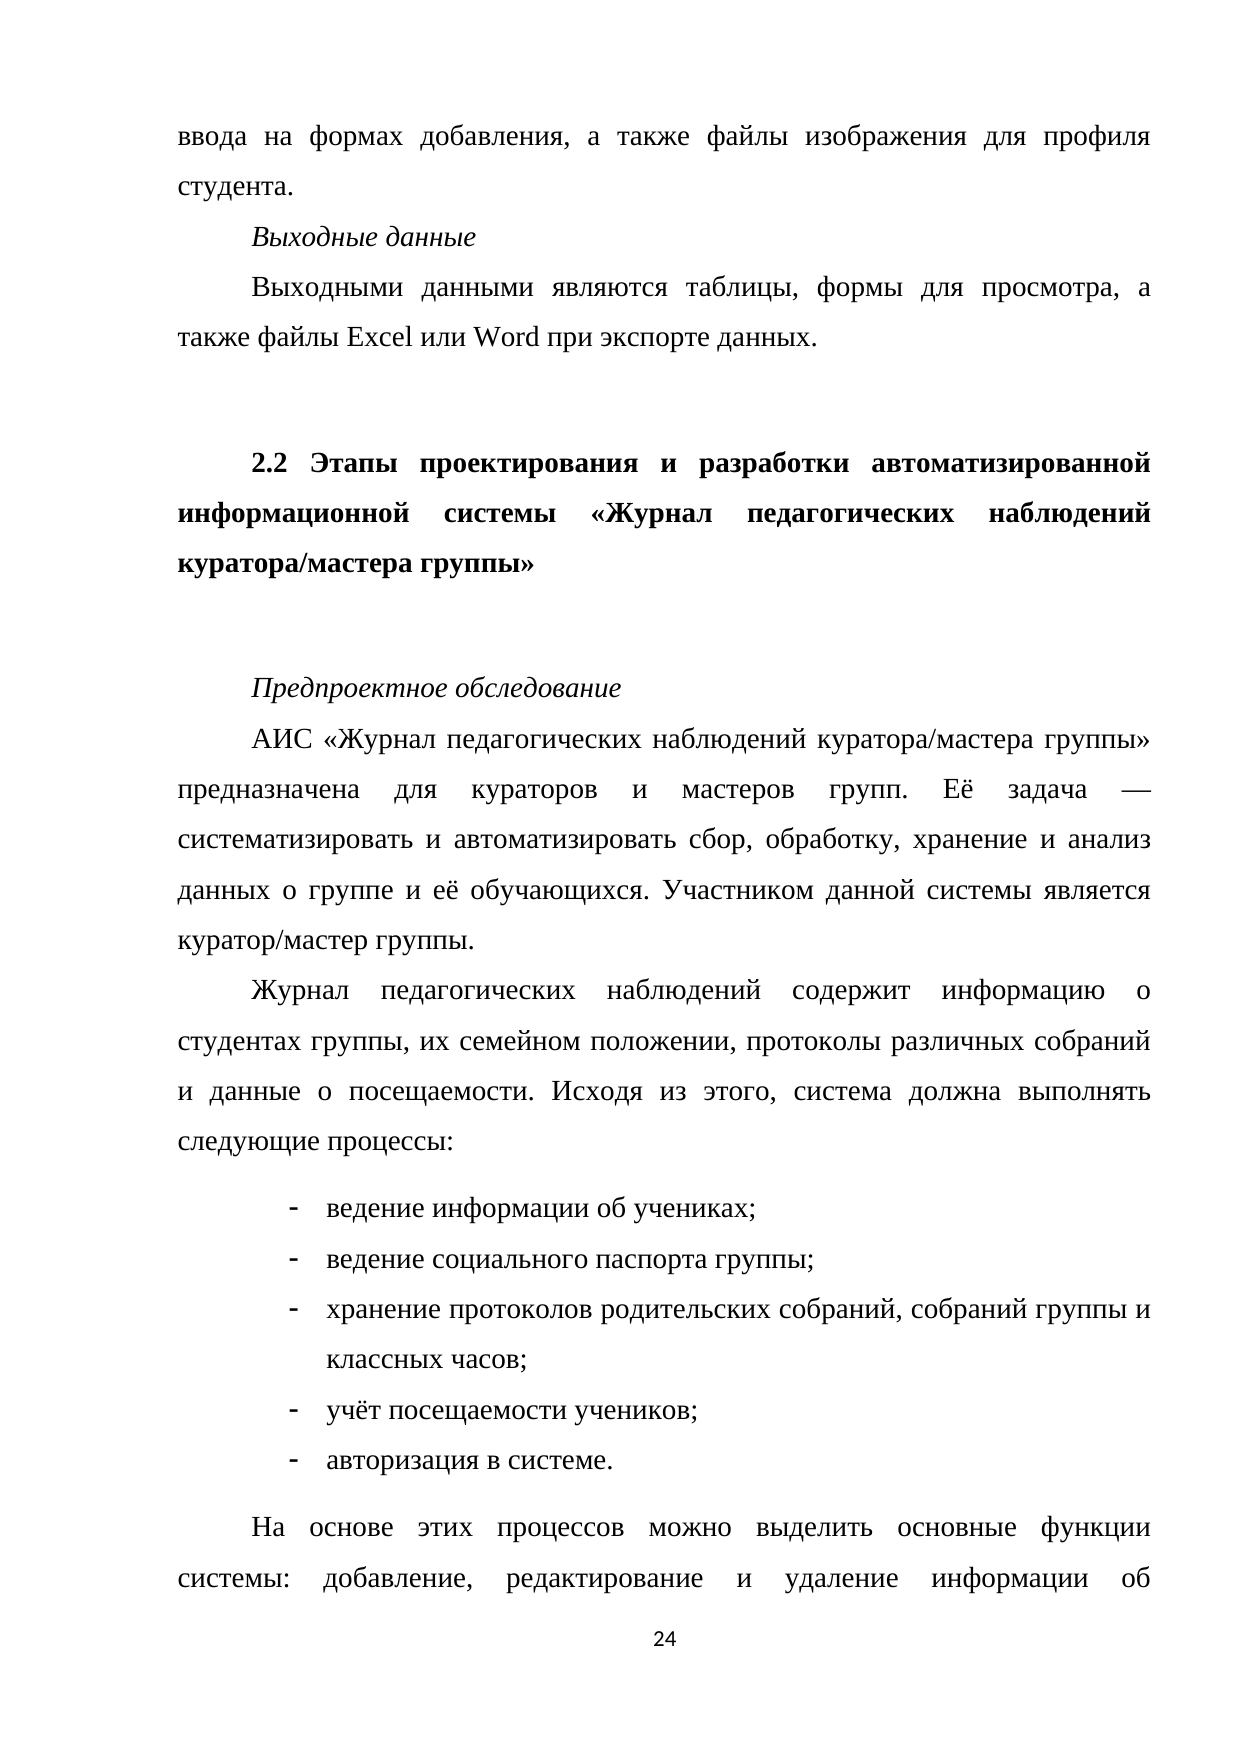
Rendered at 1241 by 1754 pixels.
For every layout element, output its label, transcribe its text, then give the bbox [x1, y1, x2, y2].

list ведение социального паспорта группы; [288, 1241, 1152, 1274]
list учёт посещаемости учеников; [288, 1392, 1152, 1426]
list ведение информации об учениках; [288, 1190, 1152, 1224]
text Журнал педагогических наблюдений содержит информацию о студентах группы, их семейном положении, протоколы различных собраний и данные о посещаемости. Исходя из этого, система должна выполнять следующие процессы: [177, 972, 1152, 1157]
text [177, 118, 1152, 202]
text АИС «Журнал педагогических наблюдений куратора/мастера группы» предназначена для кураторов и мастеров групп. Её задача — систематизировать и автоматизировать сбор, обработку, хранение и анализ данных о группе и её обучающихся. Участником данной системы является куратор/мастер группы. [177, 721, 1152, 956]
text 2.2 Этапы проектирования и разработки автоматизированной информационной системы «Журнал педагогических наблюдений куратора/мастера группы» [177, 445, 1152, 579]
text Выходными данными являются таблицы, формы для просмотра, а также файлы Excel или Word при экспорте данных. [177, 269, 1152, 353]
list хранение протоколов родительских собраний, собраний группы и классных часов; [288, 1291, 1152, 1375]
text Предпроектное обследование [177, 671, 1152, 704]
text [177, 1509, 1152, 1593]
list авторизация в системе. [288, 1442, 1152, 1476]
text Выходные данные [177, 219, 1152, 252]
